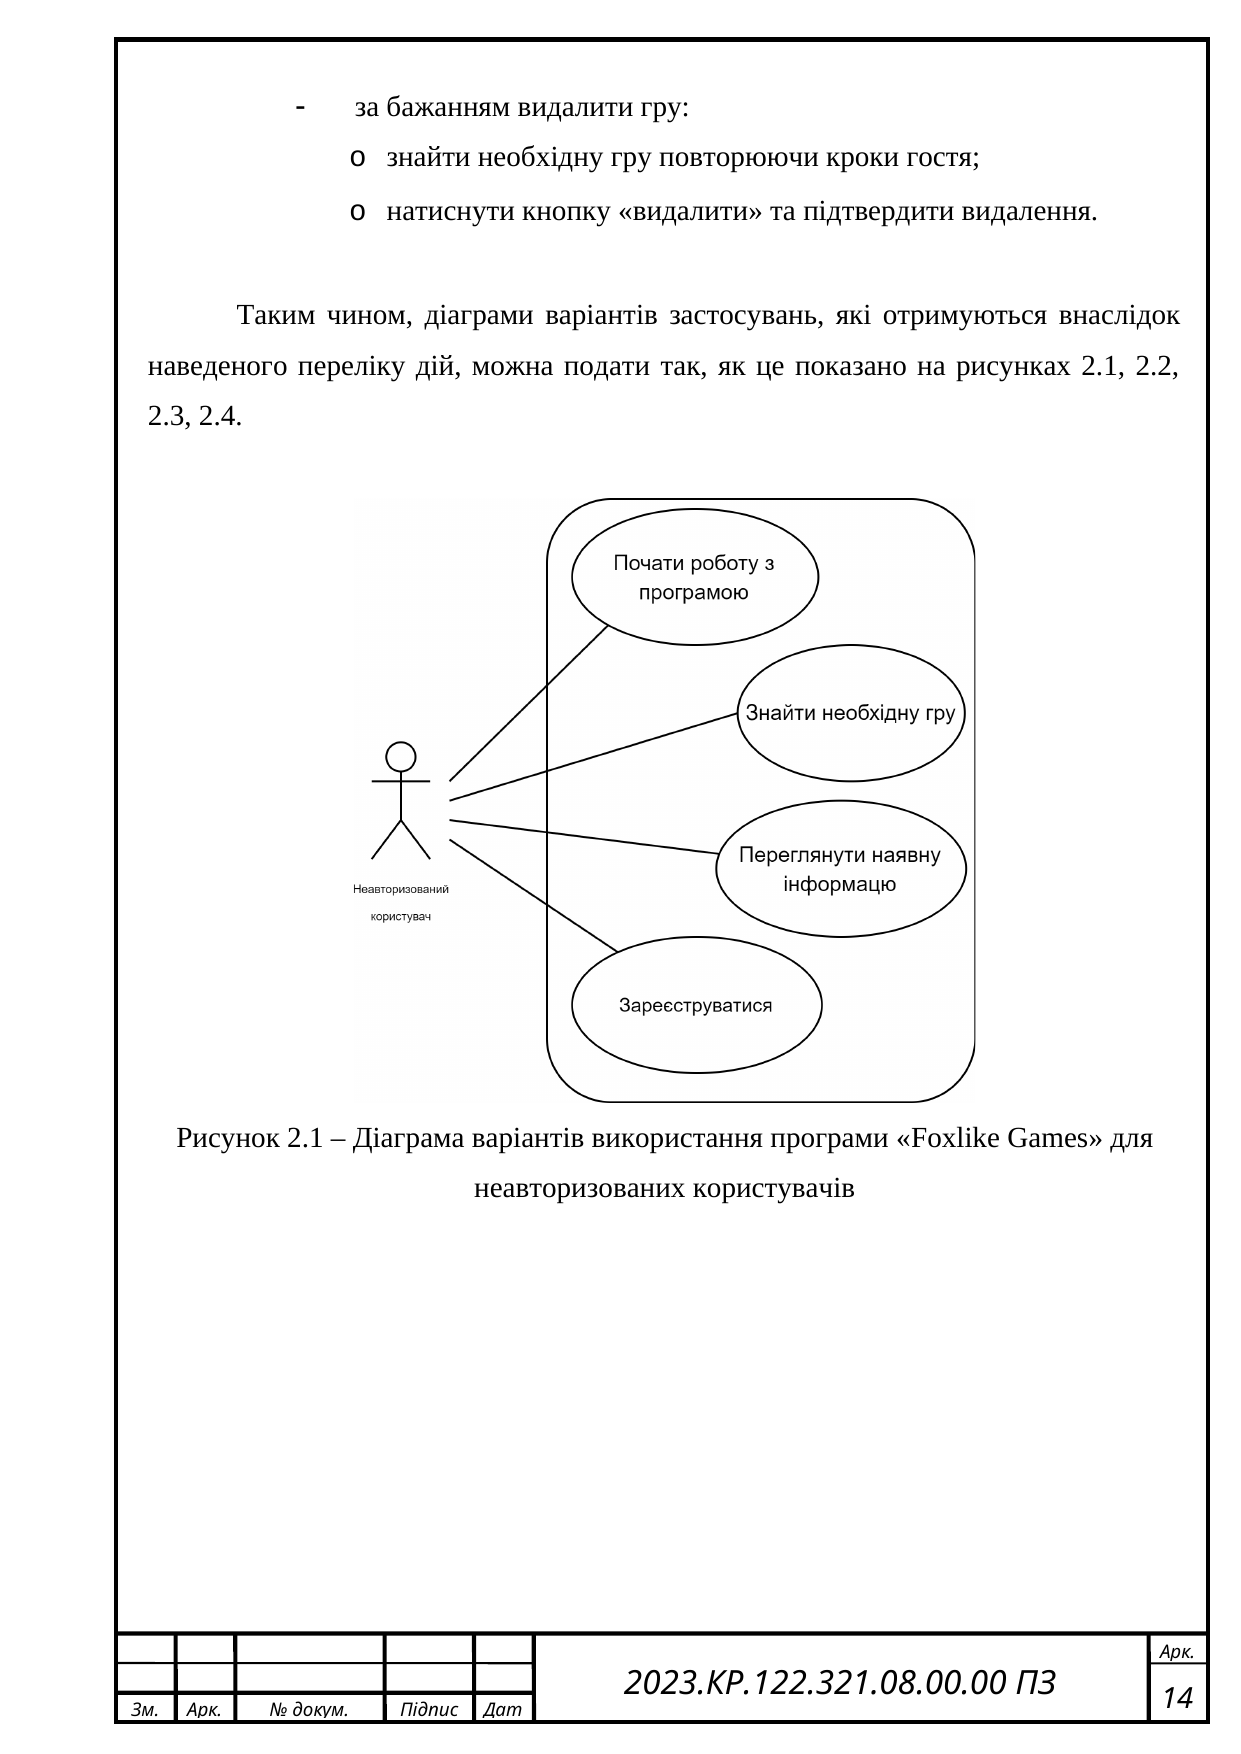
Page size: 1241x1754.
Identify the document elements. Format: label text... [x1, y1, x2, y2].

list натиснути кнопку «видалити» та підтвердити видалення. [349, 193, 1181, 229]
text Таким чином, діаграми варіантів застосувань, які отримуються внаслідок наведеного переліку дій, можна подати так, як це показано на рисунках 2.1, 2.2, 2.3, 2.4. [148, 297, 1181, 432]
picture [353, 498, 976, 1103]
list знайти необхідну гру повторюючи кроки гостя; [349, 139, 1181, 175]
text за бажанням видалити гру: [236, 89, 1181, 122]
text Рисунок 2.1 – Діаграма варіантів використання програми «Foxlike Games» для неавторизованих користувачів [148, 1120, 1181, 1204]
